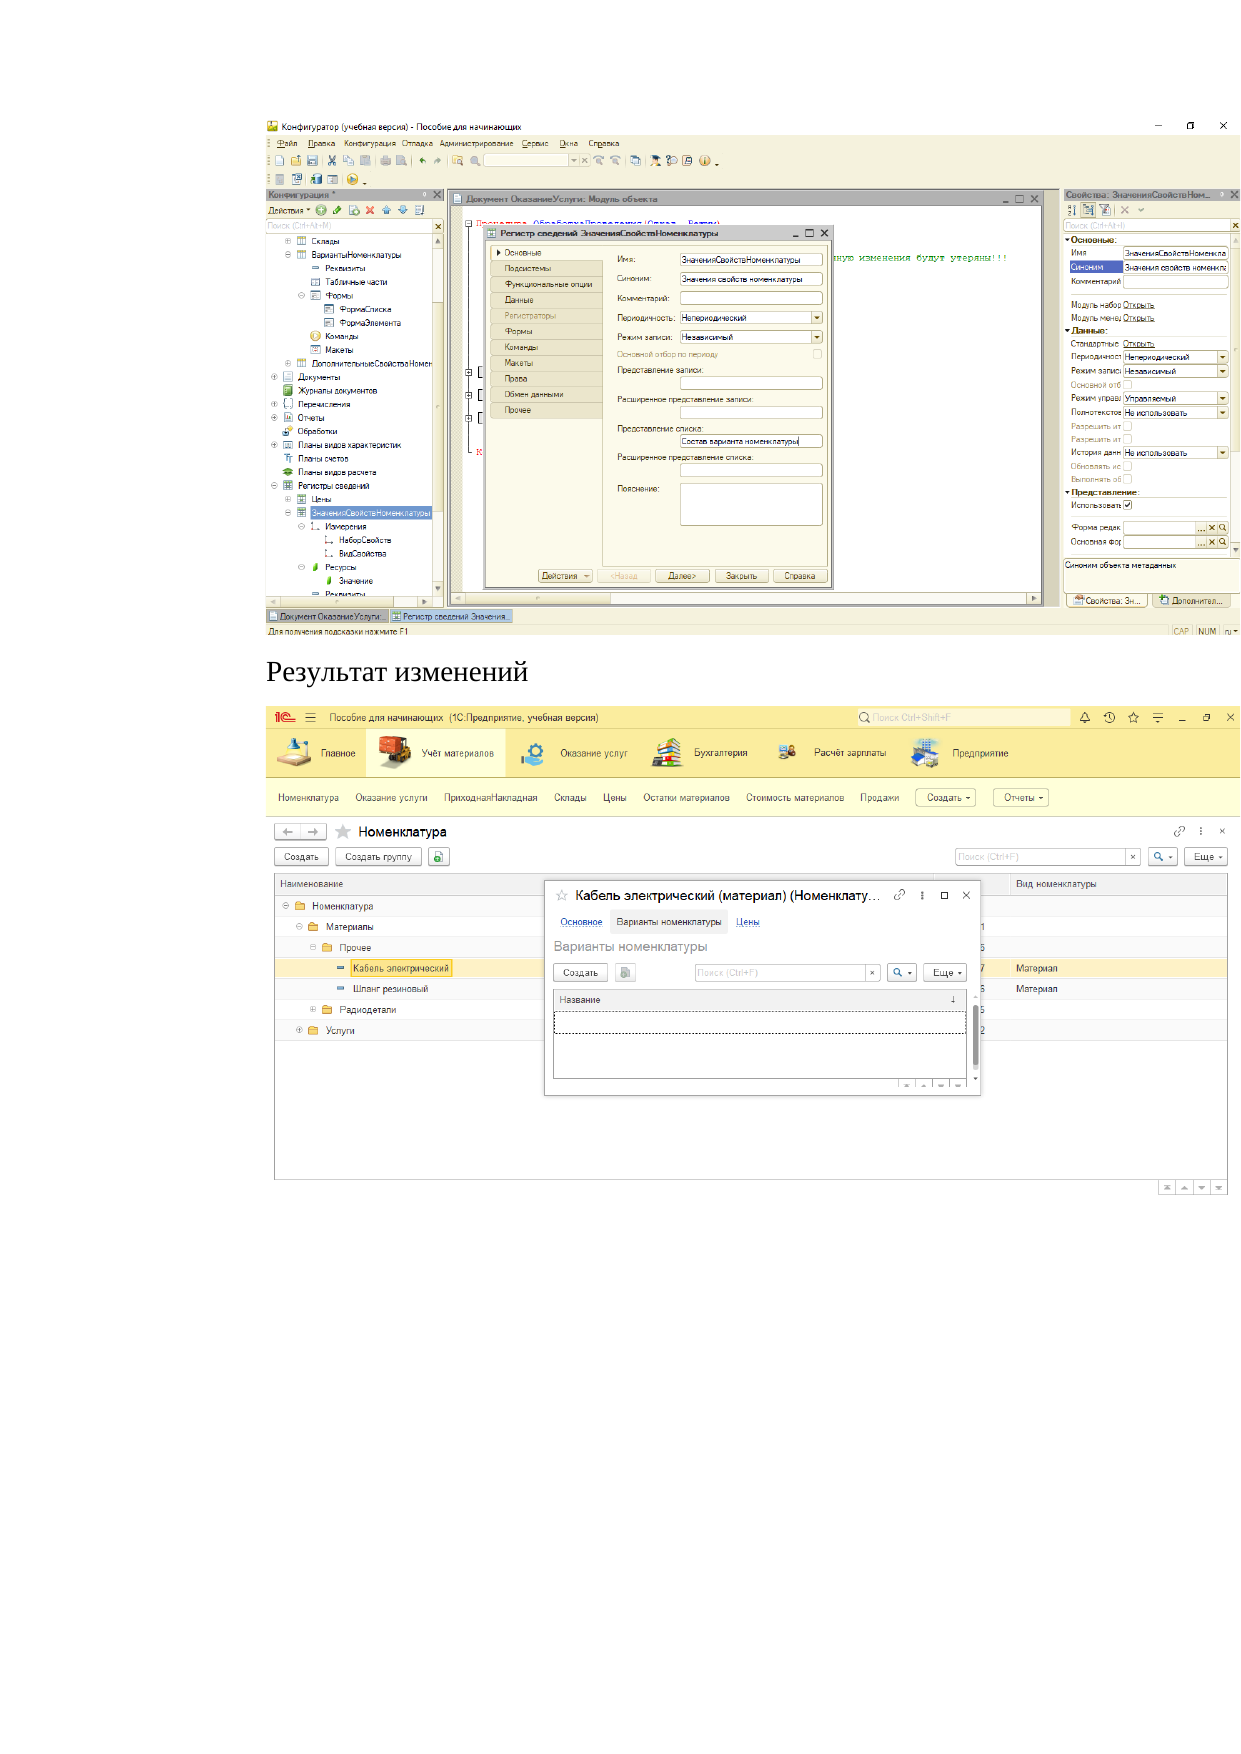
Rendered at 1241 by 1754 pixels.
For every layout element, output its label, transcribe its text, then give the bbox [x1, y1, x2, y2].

picture [265, 118, 1241, 635]
picture [265, 706, 1241, 1203]
text Результат изменений [177, 654, 1152, 687]
